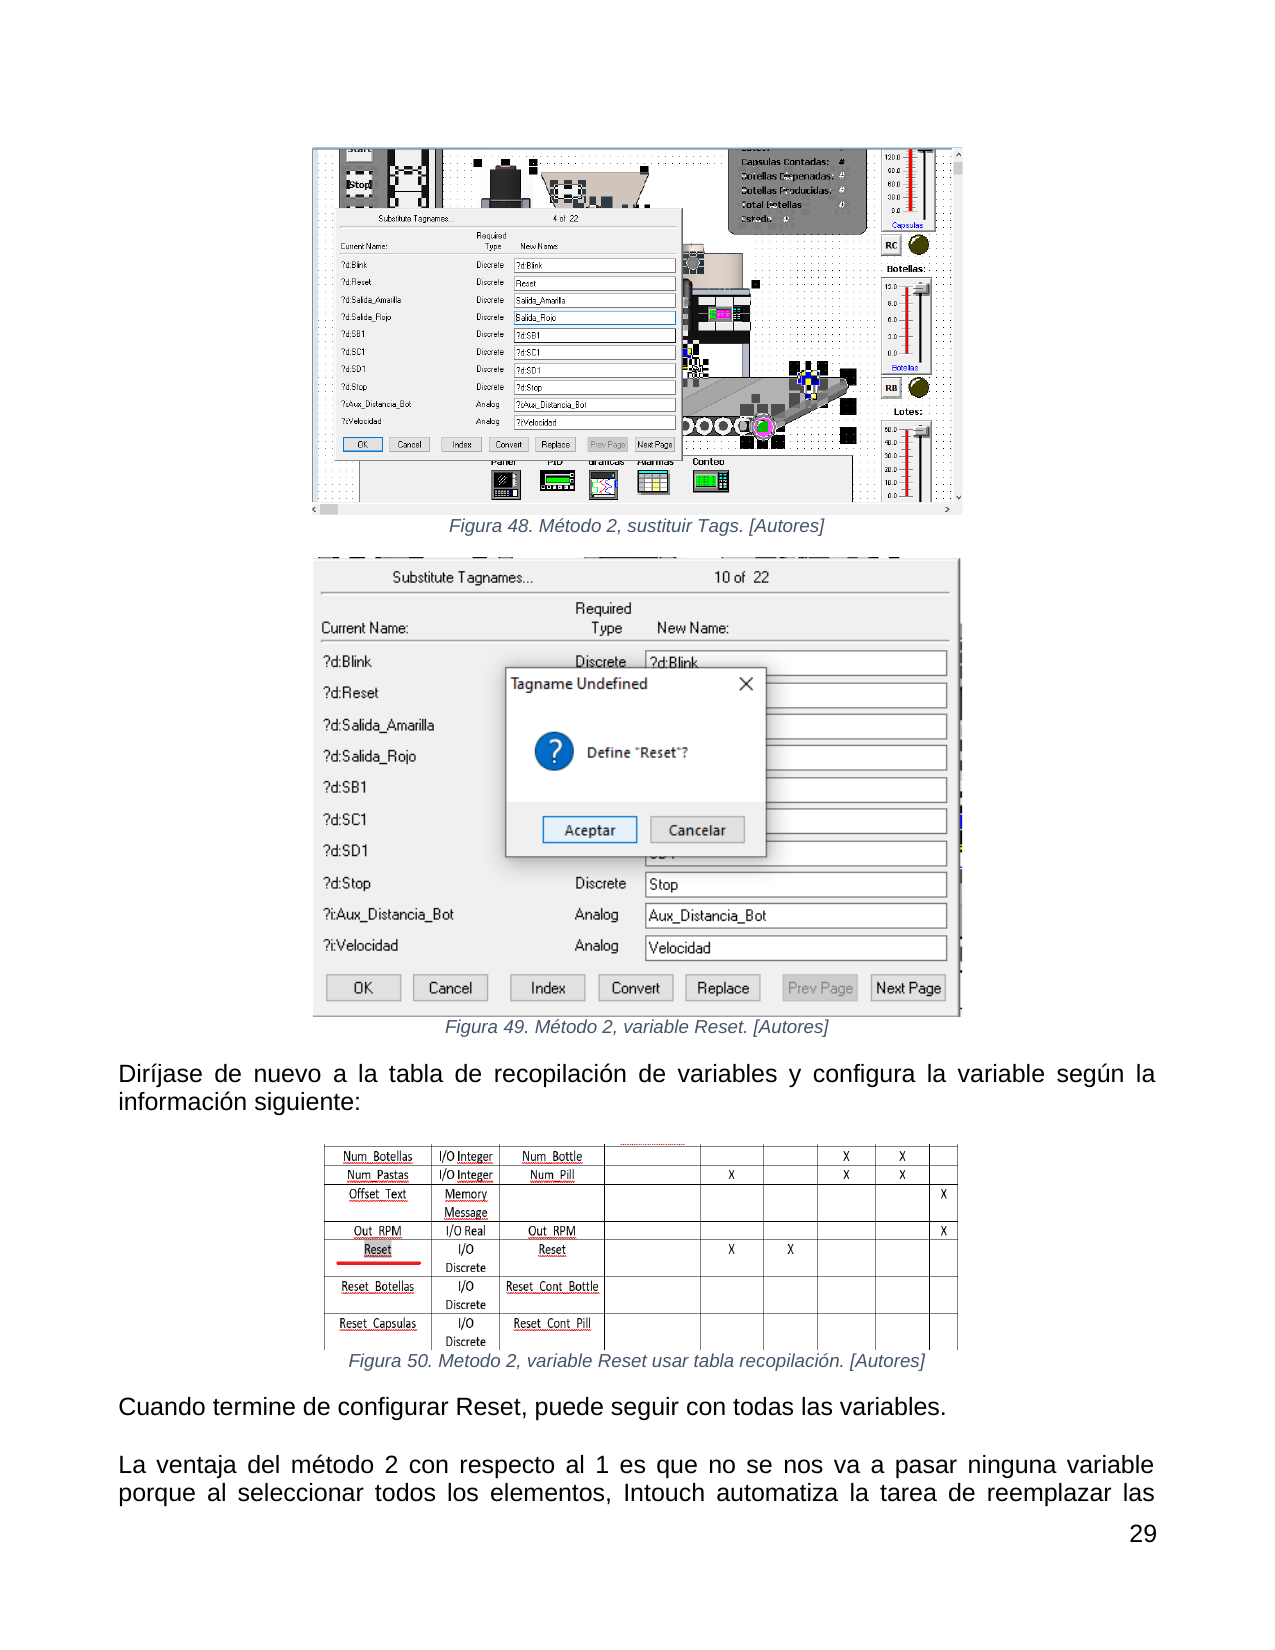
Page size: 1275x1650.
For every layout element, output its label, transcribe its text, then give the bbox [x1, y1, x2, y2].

text Cuando termine de configurar Reset, puede seguir con todas las variables. [118, 1392, 1157, 1421]
picture [312, 147, 963, 515]
text Diríjase de nuevo a la tabla de recopilación de variables y configura la variable según la información siguiente: [118, 1059, 1157, 1116]
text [118, 1450, 1157, 1507]
picture [312, 557, 963, 1017]
picture [312, 1144, 963, 1350]
